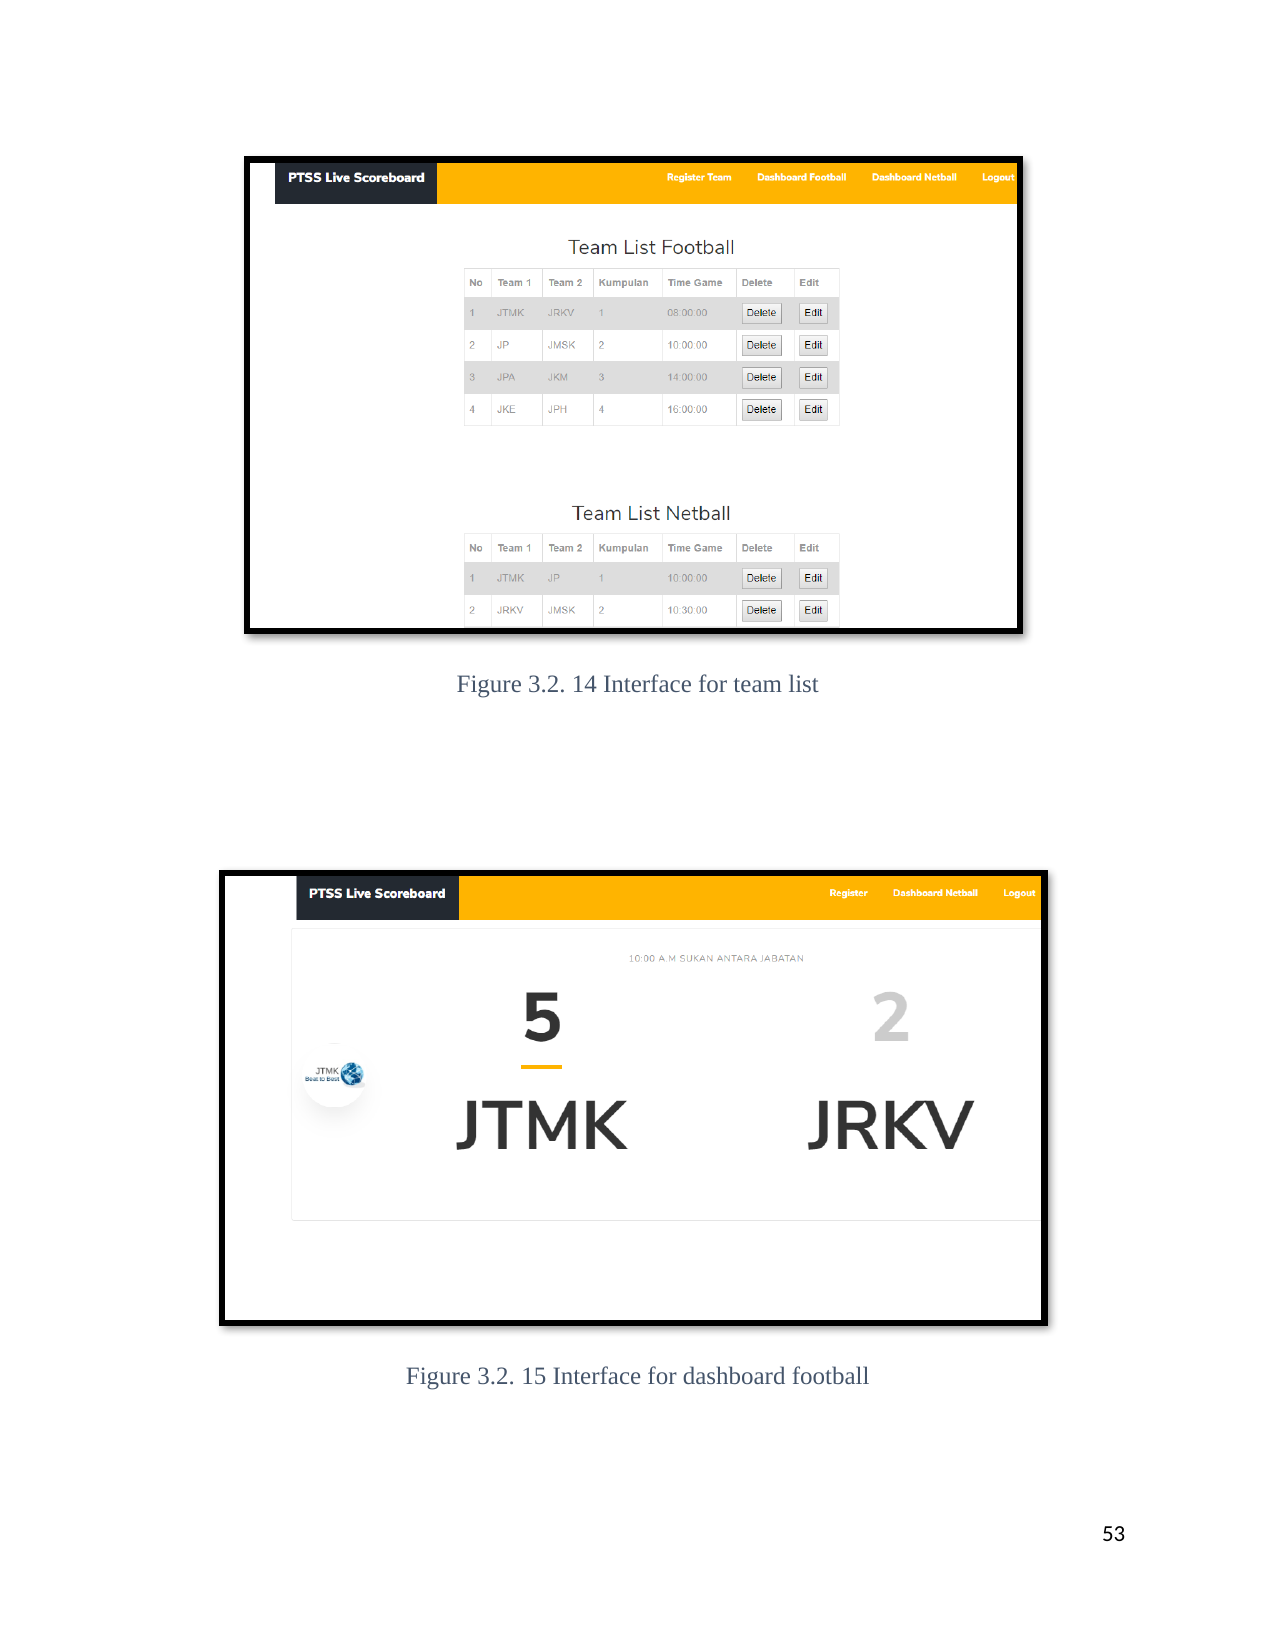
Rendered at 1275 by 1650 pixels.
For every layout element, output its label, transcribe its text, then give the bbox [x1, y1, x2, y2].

text Figure 3.2. 14 Interface for team list [150, 669, 1125, 698]
text Figure 3.2. 15 Interface for dashboard football [150, 1361, 1125, 1389]
picture [250, 163, 1017, 628]
picture [225, 876, 1041, 1320]
